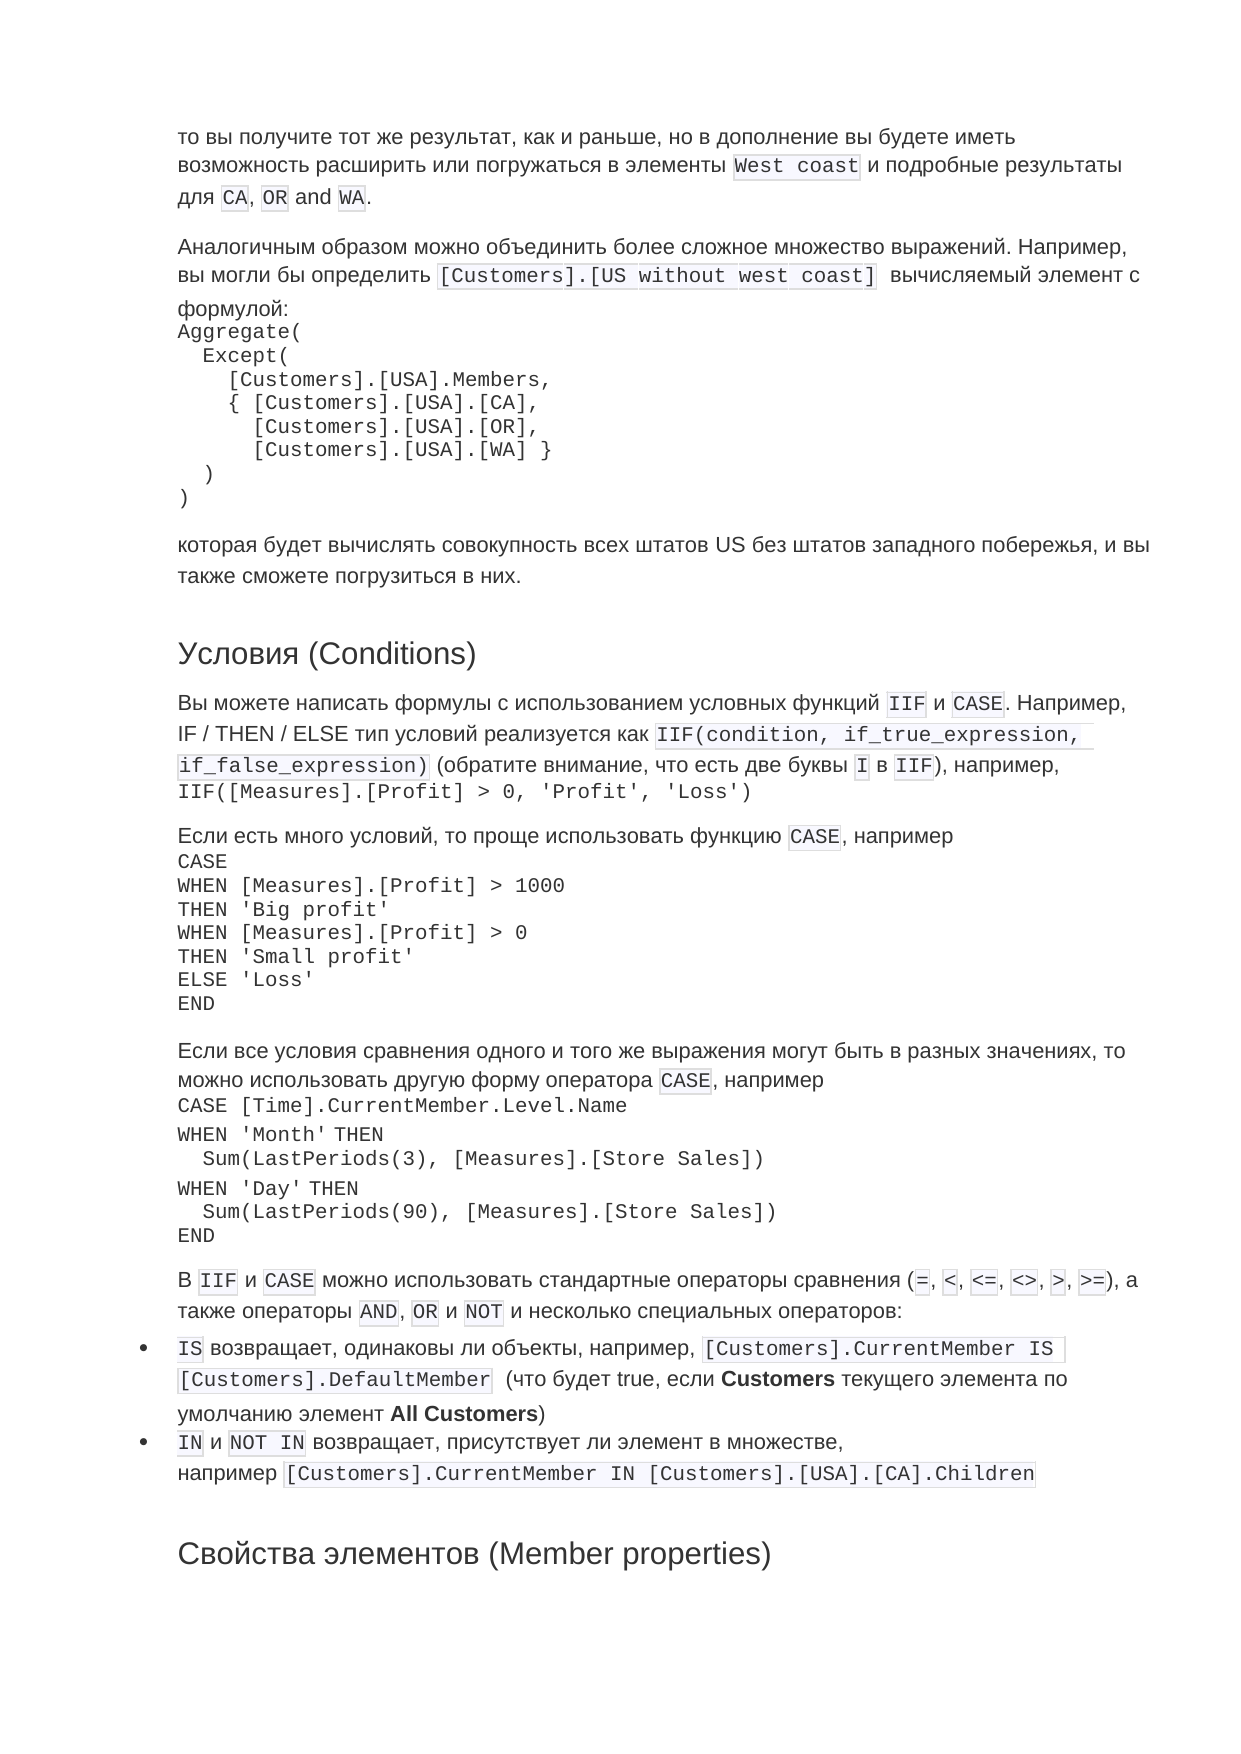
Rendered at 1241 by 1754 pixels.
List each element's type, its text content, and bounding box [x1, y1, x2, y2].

text Условия (Conditions) [177, 635, 1152, 671]
text Вы можете написать формулы с использованием условных функций IIF и CASE. Например, IF / THEN / ELSE тип условий реализуется как IIF(condition, if_true_expression, if_false_expression) (обратите внимание, что есть две буквы I в IIF), например, [177, 687, 1152, 781]
text В IIF и CASE можно использовать стандартные операторы сравнения (=, <, <=, <>, >, >=), а также операторы AND, OR и NOT и несколько специальных операторов: [177, 1264, 1152, 1327]
text Если все условия сравнения одного и того же выражения могут быть в разных значениях, то можно использовать другую форму оператора CASE, например [177, 1032, 1152, 1095]
table_header CASE [Time].CurrentMember.Level.Name WHEN 'Month' THEN Sum(LastPeriods(3), [Measures].[Store Sales]) WHEN 'Day' THEN Sum(LastPeriods(90), [Measures].[Store Sales]) END [177, 1095, 1240, 1249]
text которая будет вычислять совокупность всех штатов US без штатов западного побережья, и вы также сможете погрузиться в них. [177, 526, 1152, 588]
table_header Aggregate( Except( [Customers].[USA].Members, { [Customers].[USA].[CA], [Customers].[USA].[OR], [Customers].[USA].[WA] } ) ) [177, 321, 1240, 510]
table_header IIF([Measures].[Profit] > 0, 'Profit', 'Loss') [177, 781, 1240, 804]
table_header CASE WHEN [Measures].[Profit] > 1000 THEN 'Big profit' WHEN [Measures].[Profit] > 0 THEN 'Small profit' ELSE 'Loss' END [177, 851, 1240, 1017]
list IS возвращает, одинаковы ли объекты, например, [Customers].CurrentMember IS [Customers].DefaultMember (что будет true, если Customers текущего элемента по умолчанию элемент All Customers) [140, 1332, 1152, 1426]
text Аналогичным образом можно объединить более сложное множество выражений. Например, вы могли бы определить [Customers].[US without west coast] вычисляемый элемент с формулой: [177, 227, 1152, 321]
list IN и NOT IN возвращает, присутствует ли элемент в множестве, например [Customers].CurrentMember IN [Customers].[USA].[CA].Children [140, 1426, 1152, 1488]
text Если есть много условий, то проще использовать функцию CASE, например [177, 820, 1152, 851]
text то вы получите тот же результат, как и раньше, но в дополнение вы будете иметь возможность расширить или погружаться в элементы West coast и подробные результаты для CA, OR and WA. [177, 118, 1152, 212]
text Свойства элементов (Member properties) [177, 1535, 1152, 1571]
